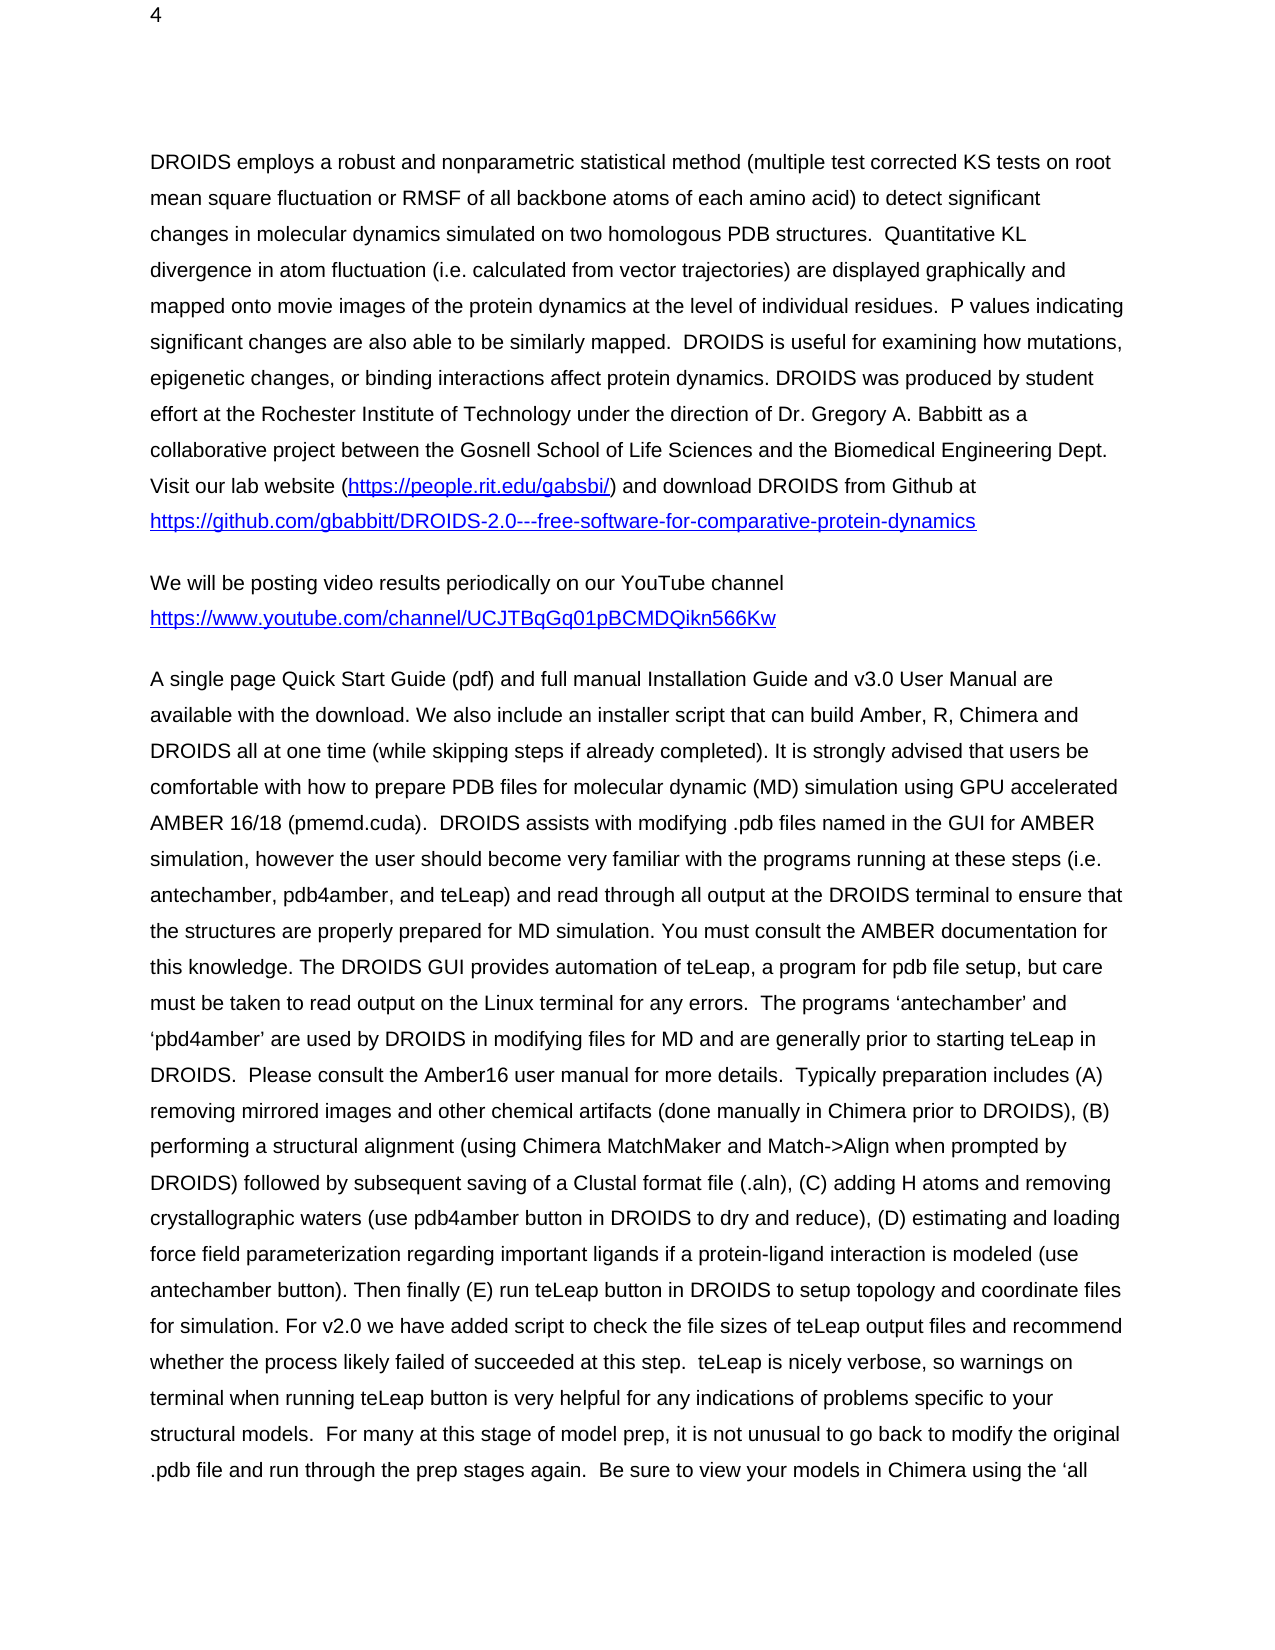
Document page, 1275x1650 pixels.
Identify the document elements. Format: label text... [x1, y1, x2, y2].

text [150, 667, 1125, 1482]
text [150, 150, 1125, 533]
text We will be posting video results periodically on our YouTube channel https://www.youtube.com/channel/UCJTBqGq01pBCMDQikn566Kw [150, 570, 1125, 630]
